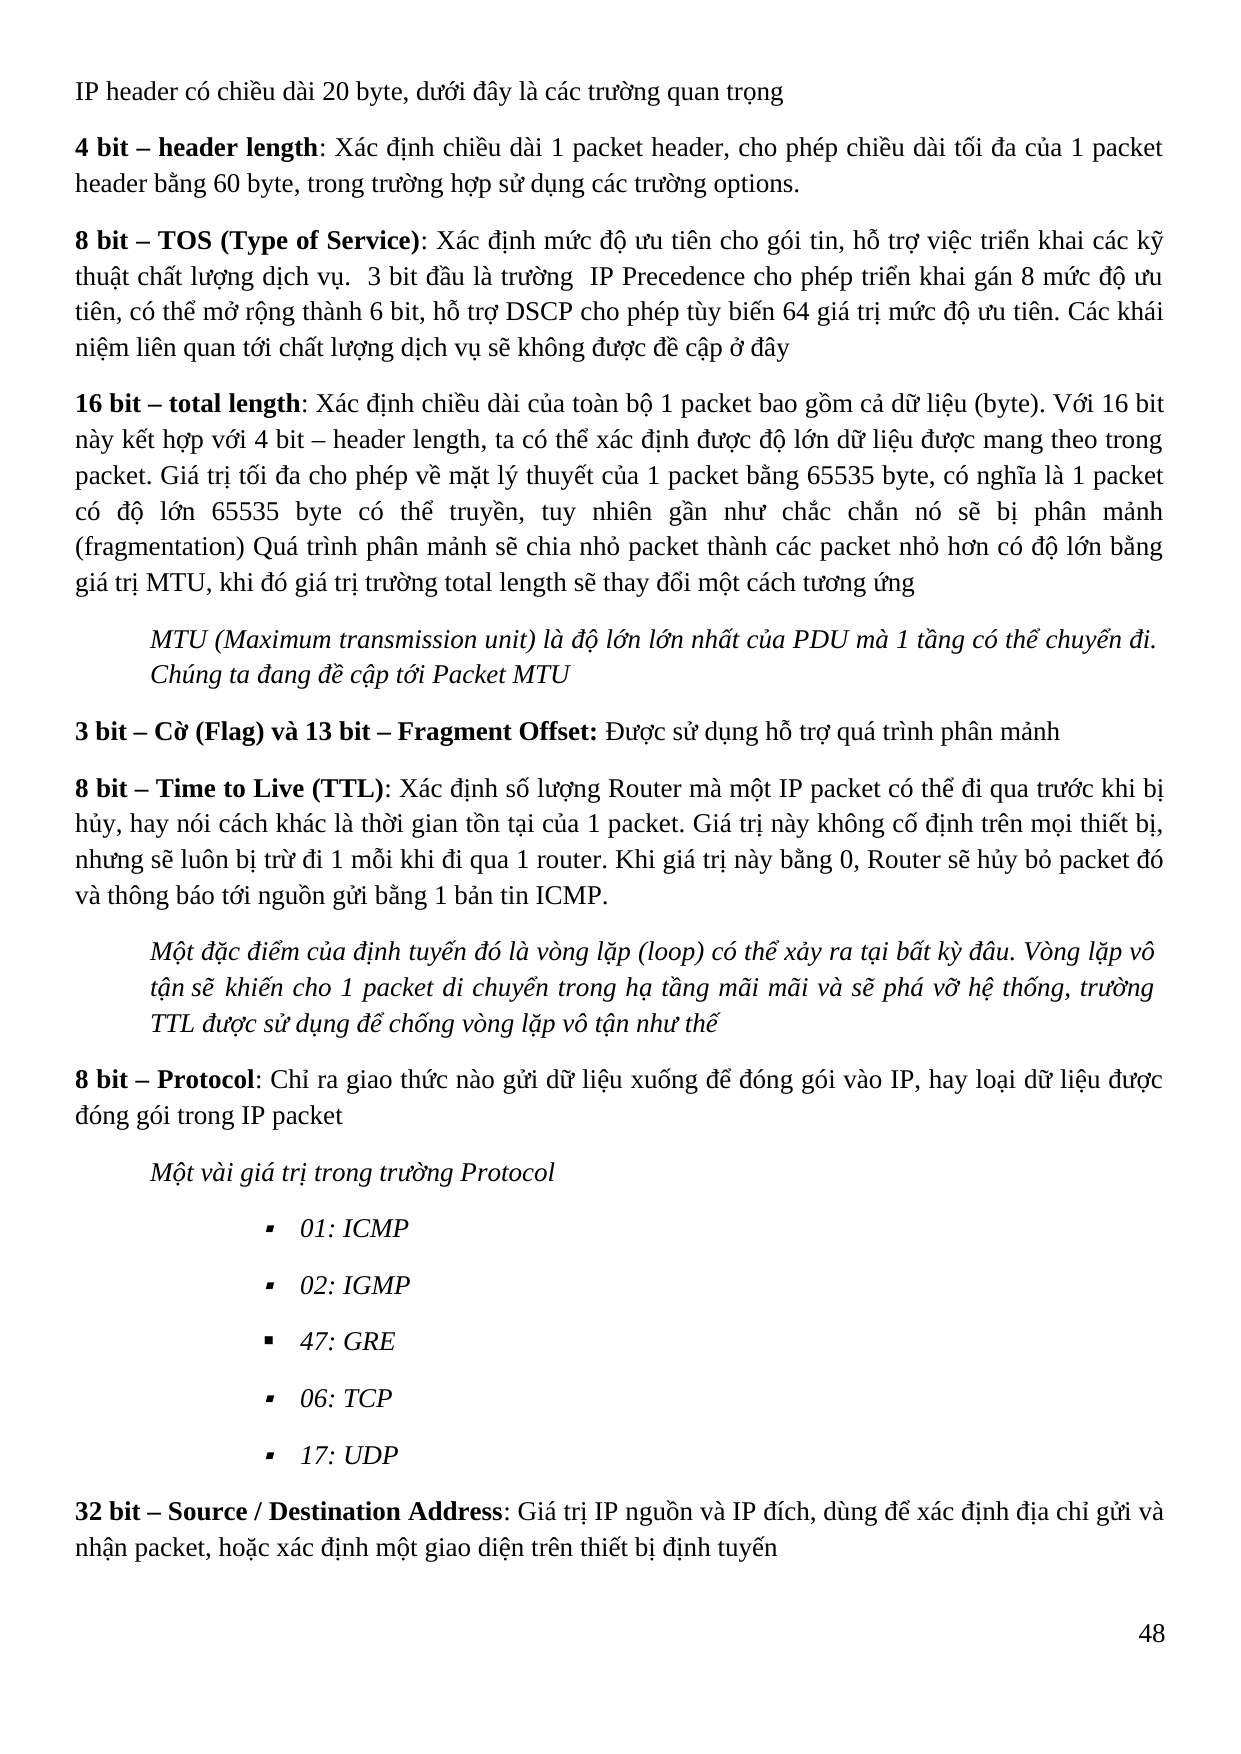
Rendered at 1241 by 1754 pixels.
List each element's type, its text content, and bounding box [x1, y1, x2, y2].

list 17: UDP [262, 1439, 1165, 1470]
list 47: GRE [262, 1325, 1165, 1357]
text IP header có chiều dài 20 byte, dưới đây là các trường quan trọng [75, 75, 1165, 106]
text 8 bit – Protocol: Chỉ ra giao thức nào gửi dữ liệu xuống để đóng gói vào IP, hay loại dữ liệu được đóng gói trong IP packet [75, 1063, 1165, 1130]
text MTU (Maximum transmission unit) là độ lớn lớn nhất của PDU mà 1 tầng có thể chuyển đi. Chúng ta đang đề cập tới Packet MTU [75, 623, 1165, 690]
text 8 bit – Time to Live (TTL): Xác định số lượng Router mà một IP packet có thể đi qua trước khi bị hủy, hay nói cách khác là thời gian tồn tại của 1 packet. Giá trị này không cố định trên mọi thiết bị, nhưng sẽ luôn bị trừ đi 1 mỗi khi đi qua 1 router. Khi giá trị này bằng 0, Router sẽ hủy bỏ packet đó và thông báo tới nguồn gửi bằng 1 bản tin ICMP. [75, 772, 1165, 910]
text 3 bit – Cờ (Flag) và 13 bit – Fragment Offset: Được sử dụng hỗ trợ quá trình phân mảnh [75, 715, 1165, 746]
text 16 bit – total length: Xác định chiều dài của toàn bộ 1 packet bao gồm cả dữ liệu (byte). Với 16 bit này kết hợp với 4 bit – header length, ta có thể xác định được độ lớn dữ liệu được mang theo trong packet. Giá trị tối đa cho phép về mặt lý thuyết của 1 packet bằng 65535 byte, có nghĩa là 1 packet có độ lớn 65535 byte có thể truyền, tuy nhiên gần như chắc chắn nó sẽ bị phân mảnh (fragmentation) Quá trình phân mảnh sẽ chia nhỏ packet thành các packet nhỏ hơn có độ lớn bằng giá trị MTU, khi đó giá trị trường total length sẽ thay đổi một cách tương ứng [75, 388, 1165, 597]
text 8 bit – TOS (Type of Service): Xác định mức độ ưu tiên cho gói tin, hỗ trợ việc triển khai các kỹ thuật chất lượng dịch vụ. 3 bit đầu là trường IP Precedence cho phép triển khai gán 8 mức độ ưu tiên, có thể mở rộng thành 6 bit, hỗ trợ DSCP cho phép tùy biến 64 giá trị mức độ ưu tiên. Các khái niệm liên quan tới chất lượng dịch vụ sẽ không được đề cập ở đây [75, 224, 1165, 362]
list 01: ICMP [262, 1212, 1165, 1243]
text 32 bit – Source / Destination Address: Giá trị IP nguồn và IP đích, dùng để xác định địa chỉ gửi và nhận packet, hoặc xác định một giao diện trên thiết bị định tuyến [75, 1495, 1165, 1562]
list 02: IGMP [262, 1269, 1165, 1300]
text 4 bit – header length: Xác định chiều dài 1 packet header, cho phép chiều dài tối đa của 1 packet header bằng 60 byte, trong trường hợp sử dụng các trường options. [75, 132, 1165, 198]
text Một vài giá trị trong trường Protocol [75, 1156, 1165, 1187]
text Một đặc điểm của định tuyến đó là vòng lặp (loop) có thể xảy ra tại bất kỳ đâu. Vòng lặp vô tận sẽ khiến cho 1 packet di chuyển trong hạ tầng mãi mãi và sẽ phá vỡ hệ thống, trường TTL được sử dụng để chống vòng lặp vô tận như thế [75, 935, 1165, 1038]
list 06: TCP [262, 1382, 1165, 1413]
